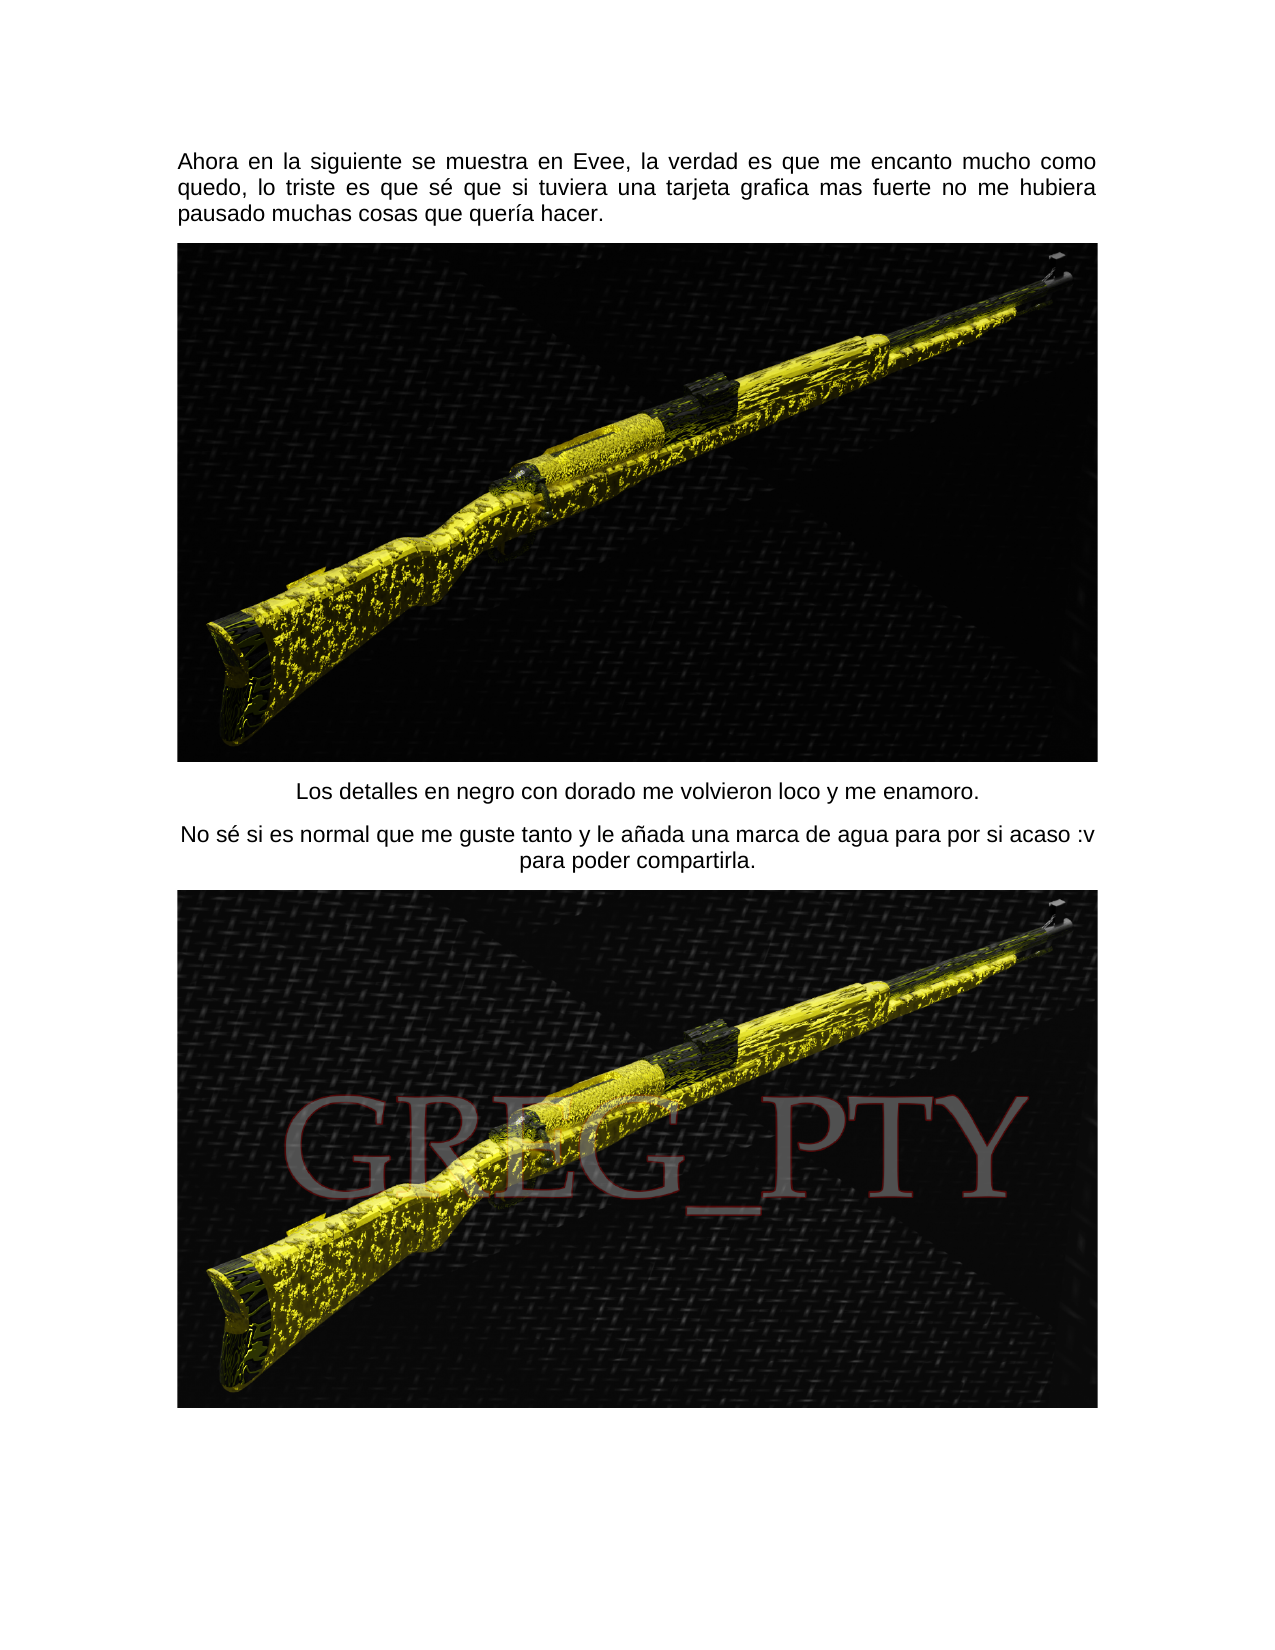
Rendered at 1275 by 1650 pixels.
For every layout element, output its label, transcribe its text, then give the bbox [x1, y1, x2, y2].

text Los detalles en negro con dorado me volvieron loco y me enamoro. [177, 778, 1098, 804]
picture [177, 243, 1098, 762]
text No sé si es normal que me guste tanto y le añada una marca de agua para por si acaso :v para poder compartirla. [177, 821, 1098, 873]
text Ahora en la siguiente se muestra en Evee, la verdad es que me encanto mucho como quedo, lo triste es que sé que si tuviera una tarjeta grafica mas fuerte no me hubiera pausado muchas cosas que quería hacer. [177, 148, 1098, 227]
picture [177, 890, 1098, 1408]
